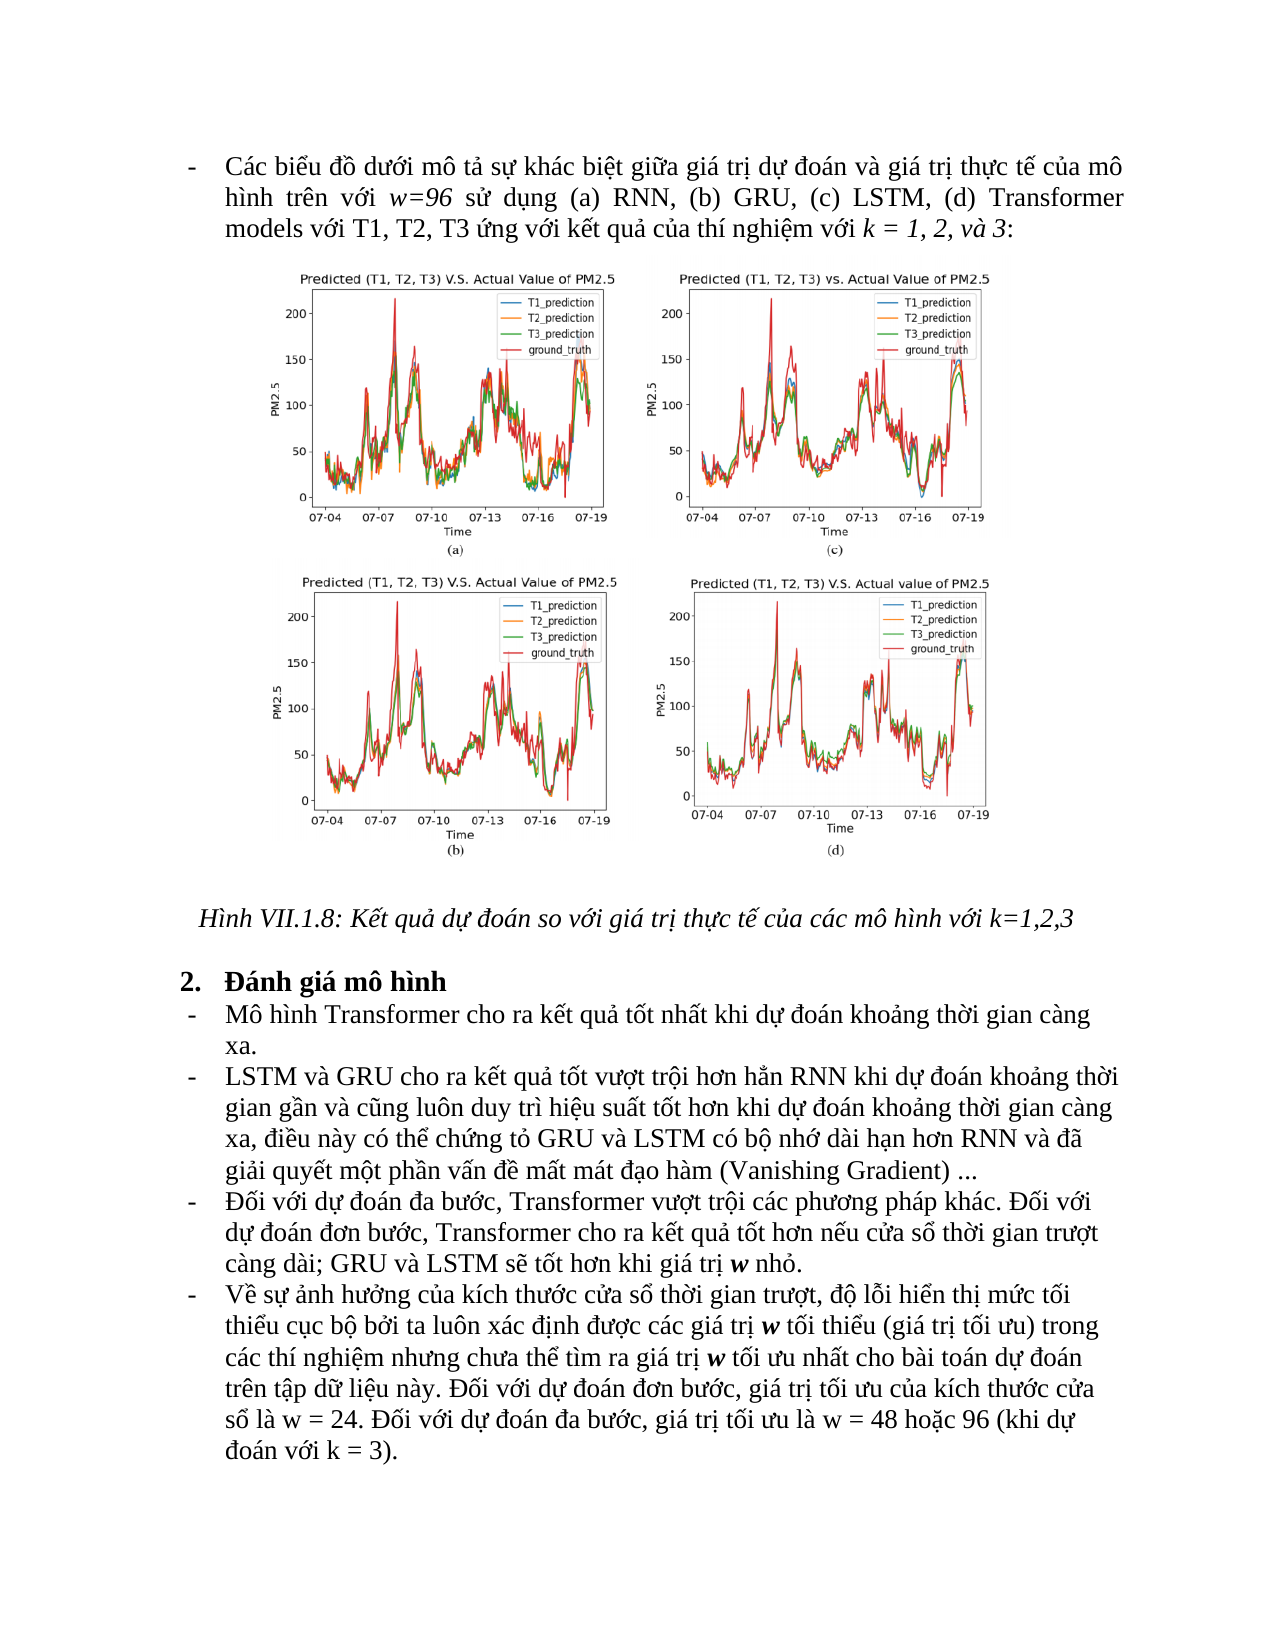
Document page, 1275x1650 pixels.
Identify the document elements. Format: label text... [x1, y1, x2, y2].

picture [263, 243, 1012, 903]
list Các biểu đồ dưới mô tả sự khác biệt giữa giá trị dự đoán và giá trị thực tế của mô hình trên với w=96 sử dụng (a) RNN, (b) GRU, (c) LSTM, (d) Transformer models với T1, T2, T3 ứng với kết quả của thí nghiệm với k = 1, 2, và 3: [187, 150, 1125, 243]
text Hình VII.1.8: Kết quả dự đoán so với giá trị thực tế của các mô hình với k=1,2,3 [150, 902, 1125, 933]
list LSTM và GRU cho ra kết quả tốt vượt trội hơn hẳn RNN khi dự đoán khoảng thời gian gần và cũng luôn duy trì hiệu suất tốt hơn khi dự đoán khoảng thời gian càng xa, điều này có thể chứng tỏ GRU và LSTM có bộ nhớ dài hạn hơn RNN và đã giải quyết một phần vấn đề mất mát đạo hàm (Vanishing Gradient) ... [187, 1060, 1125, 1185]
list Về sự ảnh hưởng của kích thước cửa sổ thời gian trượt, độ lỗi hiển thị mức tối thiểu cục bộ bởi ta luôn xác định được các giá trị w tối thiểu (giá trị tối ưu) trong các thí nghiệm nhưng chưa thể tìm ra giá trị w tối ưu nhất cho bài toán dự đoán trên tập dữ liệu này. Đối với dự đoán đơn bước, giá trị tối ưu của kích thước cửa sổ là w = 24. Đối với dự đoán đa bước, giá trị tối ưu là w = 48 hoặc 96 (khi dự đoán với k = 3). [187, 1278, 1125, 1465]
list Đánh giá mô hình [179, 964, 1125, 998]
list Mô hình Transformer cho ra kết quả tốt nhất khi dự đoán khoảng thời gian càng xa. [187, 998, 1125, 1060]
list Đối với dự đoán đa bước, Transformer vượt trội các phương pháp khác. Đối với dự đoán đơn bước, Transformer cho ra kết quả tốt hơn nếu cửa sổ thời gian trượt càng dài; GRU và LSTM sẽ tốt hơn khi giá trị w nhỏ. [187, 1185, 1125, 1278]
